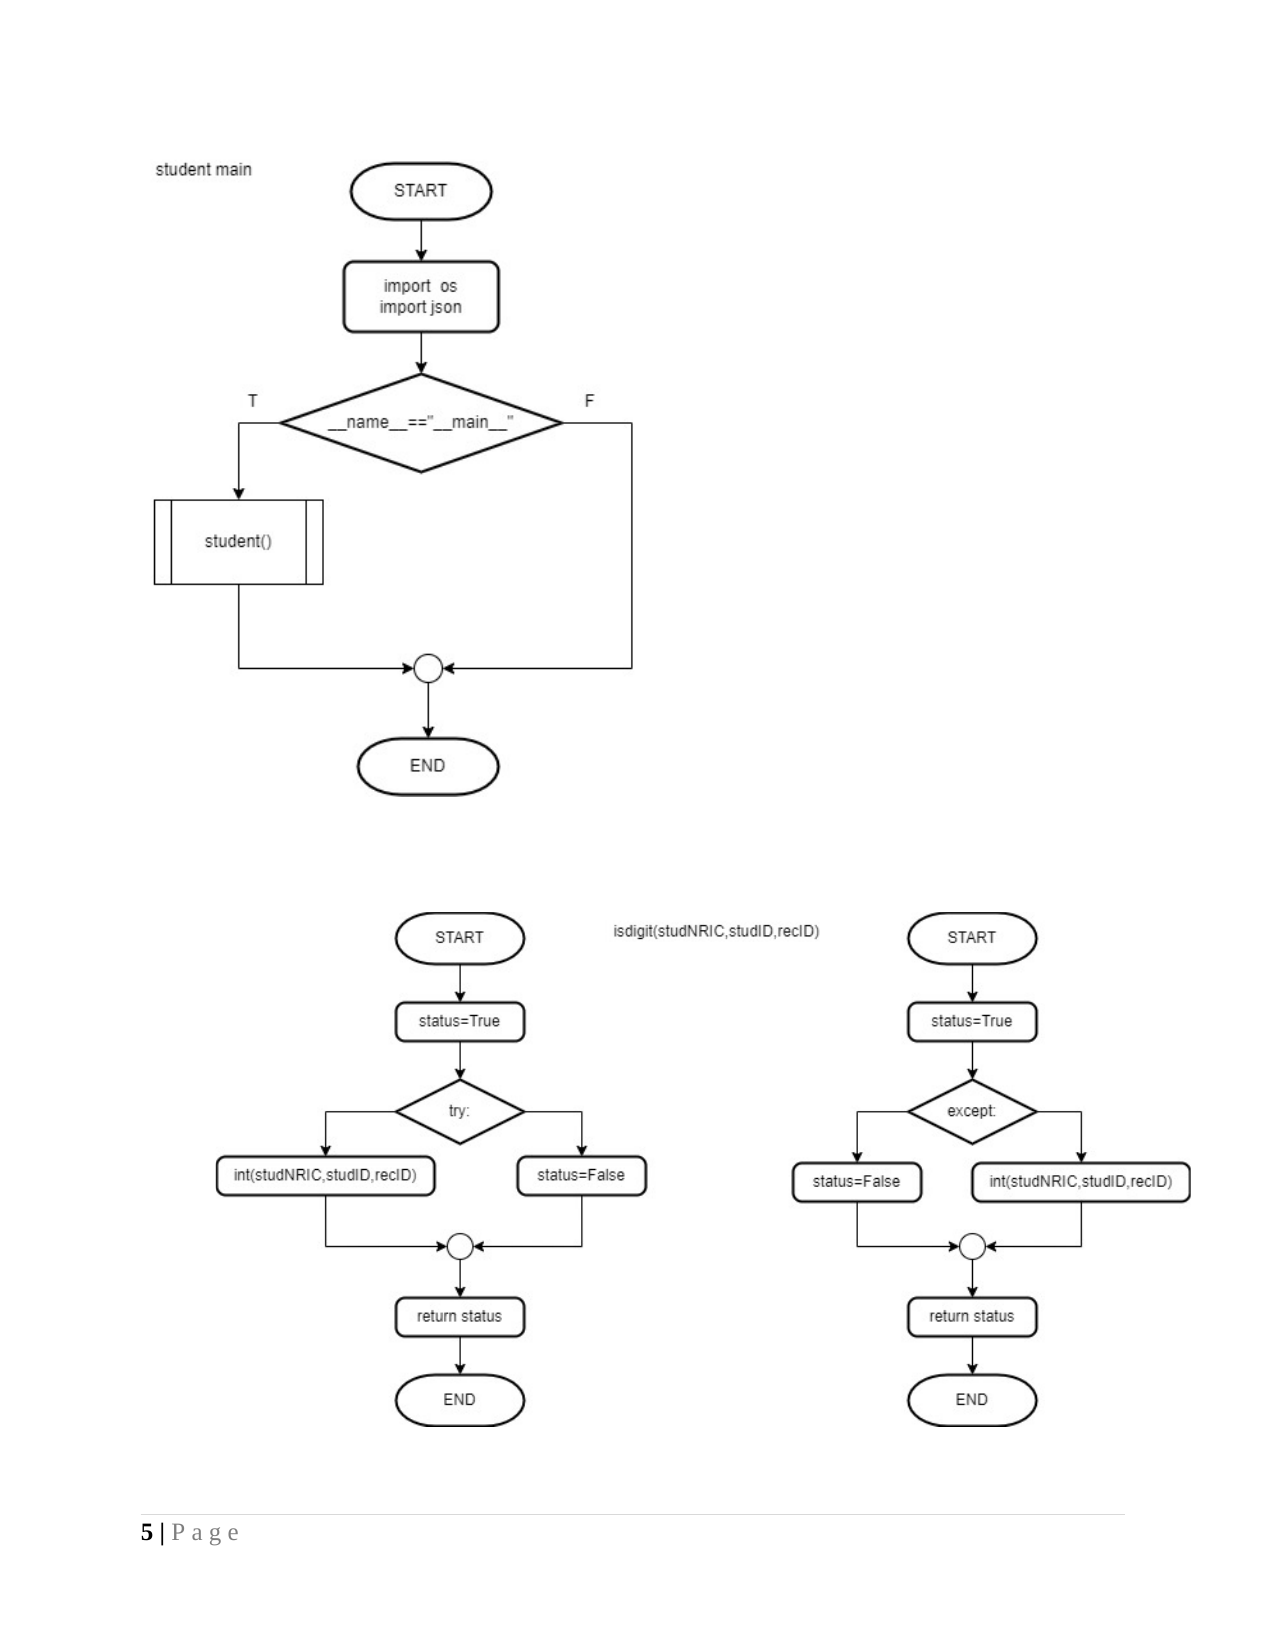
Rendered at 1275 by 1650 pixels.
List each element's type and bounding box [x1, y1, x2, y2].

picture [140, 150, 644, 797]
picture [215, 912, 1191, 1427]
